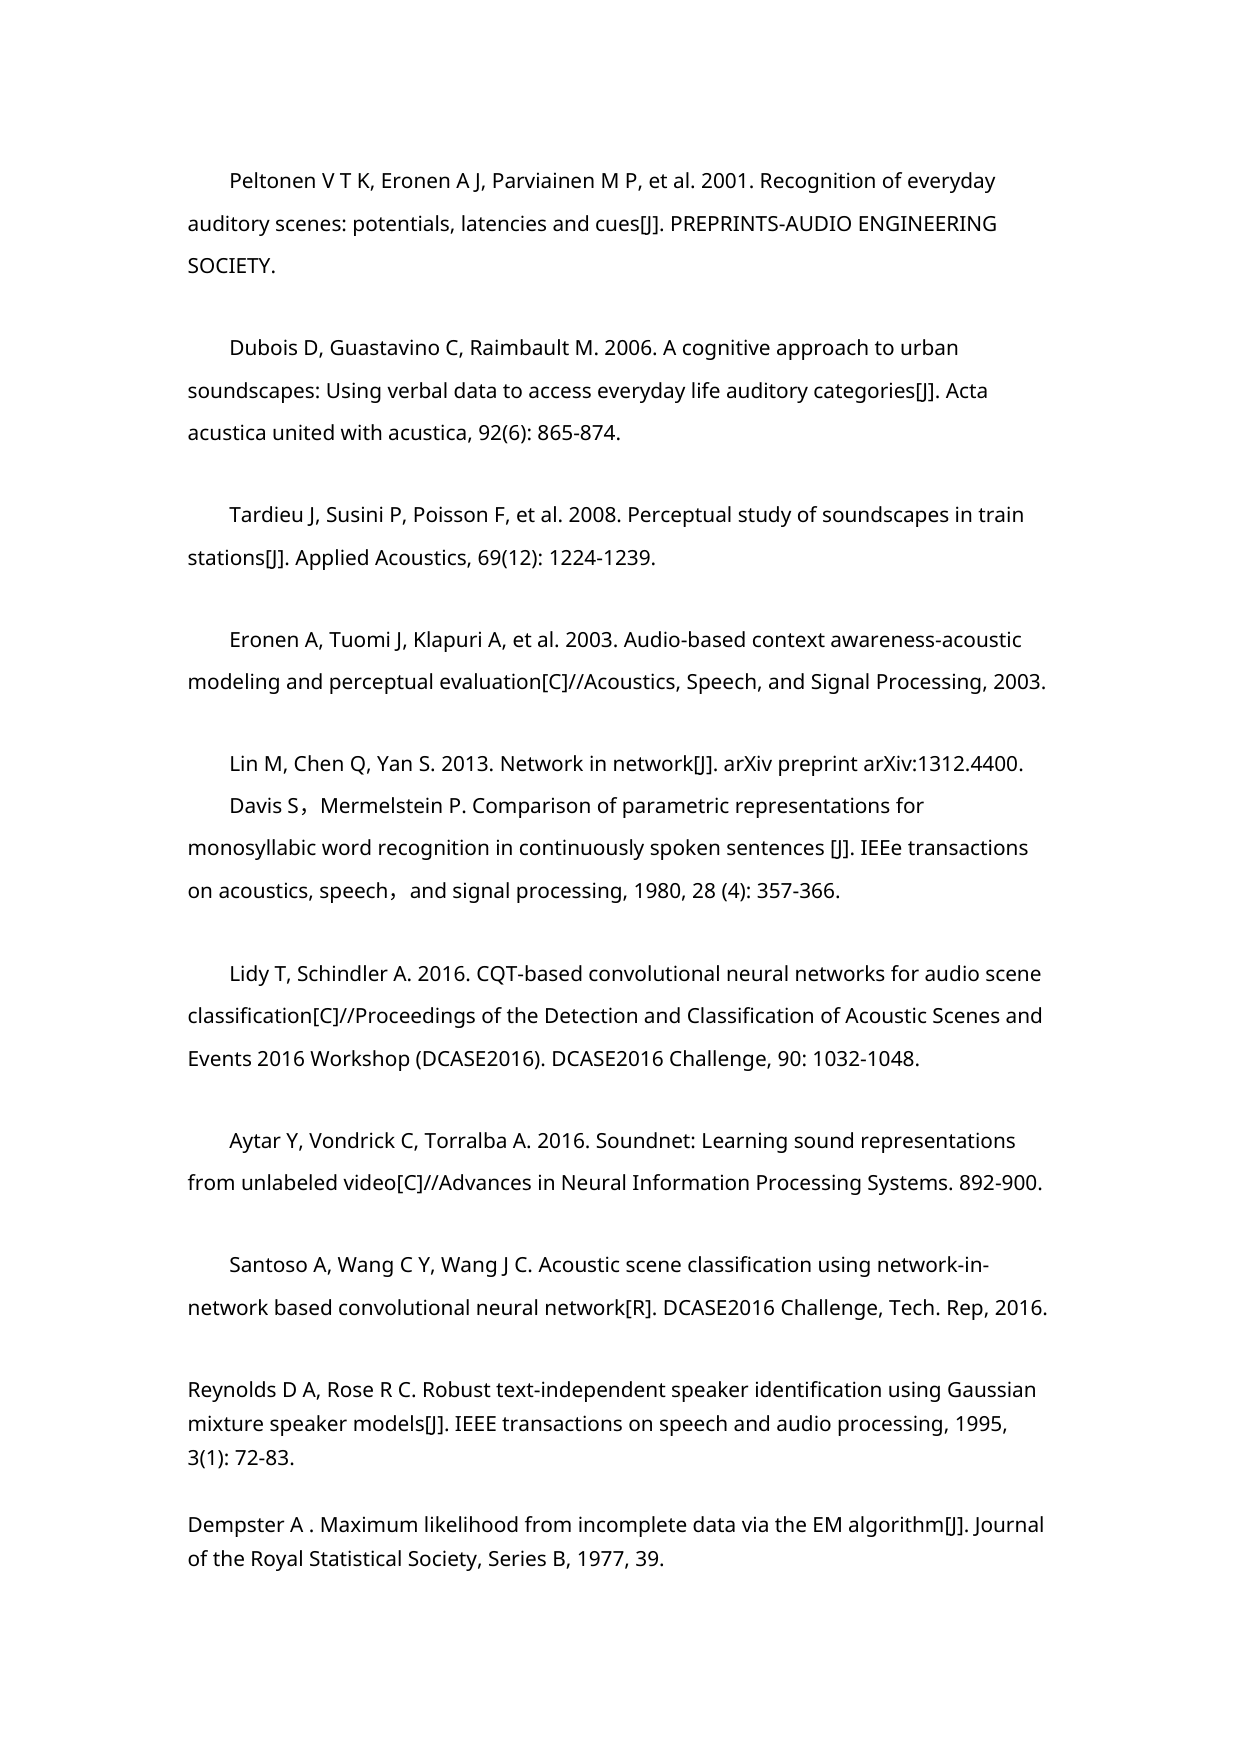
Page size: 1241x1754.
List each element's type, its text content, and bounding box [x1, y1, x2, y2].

text Peltonen V T K, Eronen A J, Parviainen M P, et al. 2001. Recognition of everyday auditory scenes: potentials, latencies and cues[J]. PREPRINTS-AUDIO ENGINEERING SOCIETY. [187, 164, 1053, 283]
text Lidy T, Schindler A. 2016. CQT-based convolutional neural networks for audio scene classification[C]//Proceedings of the Detection and Classification of Acoustic Scenes and Events 2016 Workshop (DCASE2016). DCASE2016 Challenge, 90: 1032-1048. [187, 956, 1053, 1075]
text Dubois D, Guastavino C, Raimbault M. 2006. A cognitive approach to urban soundscapes: Using verbal data to access everyday life auditory categories[J]. Acta acustica united with acustica, 92(6): 865-874. [187, 331, 1053, 449]
text Aytar Y, Vondrick C, Torralba A. 2016. Soundnet: Learning sound representations from unlabeled video[C]//Advances in Neural Information Processing Systems. 892-900. [187, 1123, 1053, 1199]
text Tardieu J, Susini P, Poisson F, et al. 2008. Perceptual study of soundscapes in train stations[J]. Applied Acoustics, 69(12): 1224-1239. [187, 498, 1053, 574]
text Lin M, Chen Q, Yan S. 2013. Network in network[J]. arXiv preprint arXiv:1312.4400. [187, 747, 1053, 781]
text Santoso A, Wang C Y, Wang J C. Acoustic scene classification using network-in-network based convolutional neural network[R]. DCASE2016 Challenge, Tech. Rep, 2016. [187, 1248, 1053, 1324]
text Dempster A . Maximum likelihood from incomplete data via the EM algorithm[J]. Journal of the Royal Statistical Society, Series B, 1977, 39. [187, 1508, 1053, 1576]
text Reynolds D A, Rose R C. Robust text-independent speaker identification using Gaussian mixture speaker models[J]. IEEE transactions on speech and audio processing, 1995, 3(1): 72-83. [187, 1372, 1053, 1474]
text Eronen A, Tuomi J, Klapuri A, et al. 2003. Audio-based context awareness-acoustic modeling and perceptual evaluation[C]//Acoustics, Speech, and Signal Processing, 2003. [187, 622, 1053, 698]
text Davis S，Mermelstein P. Comparison of parametric representations for monosyllabic word recognition in continuously spoken sentences [J]. IEEe transactions on acoustics, speech，and signal processing, 1980, 28 (4): 357-366. [187, 788, 1053, 906]
